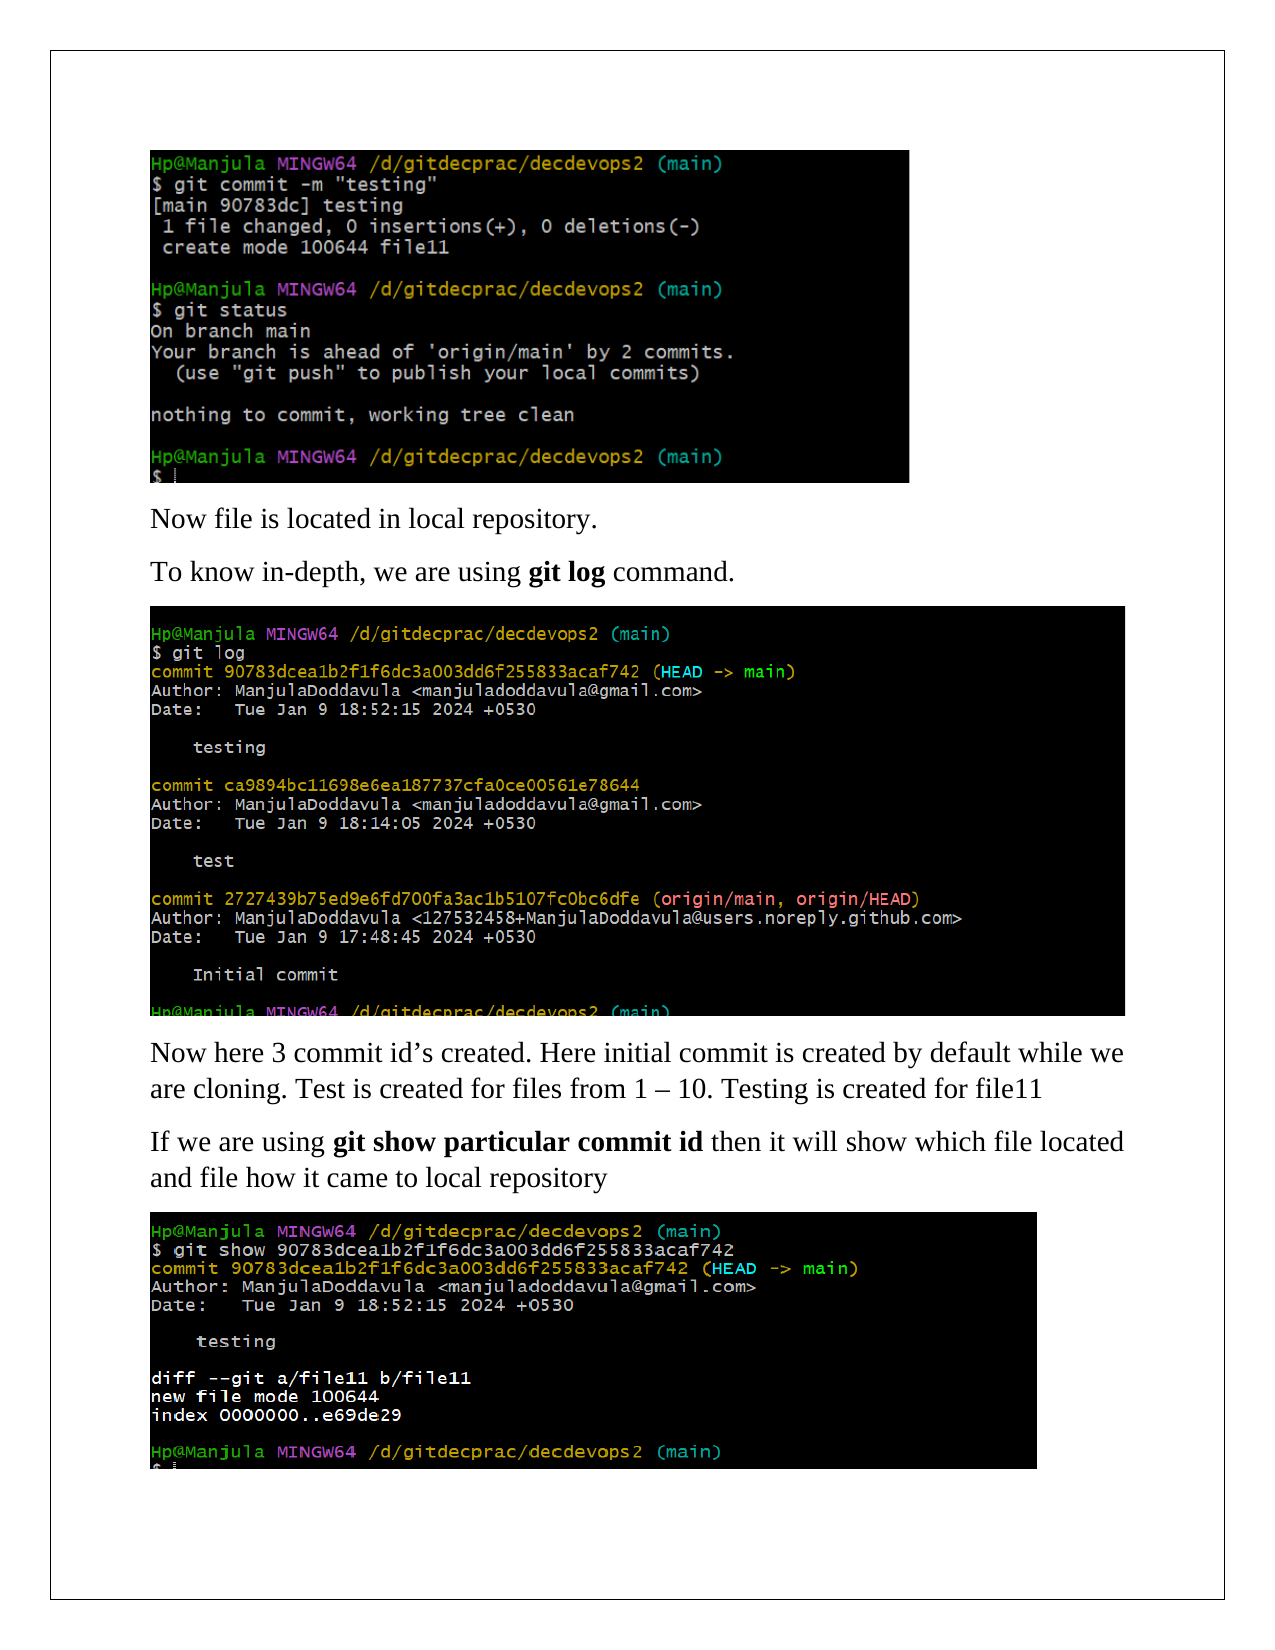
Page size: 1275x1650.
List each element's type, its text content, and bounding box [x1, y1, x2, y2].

picture [150, 1212, 1037, 1469]
picture [150, 150, 910, 483]
text Now here 3 commit id’s created. Here initial commit is created by default while we are cloning. Test is created for files from 1 – 10. Testing is created for file11 [150, 1035, 1125, 1104]
text To know in-depth, we are using git log command. [150, 554, 1125, 587]
text Now file is located in local repository. [150, 501, 1125, 535]
text If we are using git show particular commit id then it will show which file located and file how it came to local repository [150, 1124, 1125, 1193]
picture [150, 606, 1125, 1016]
